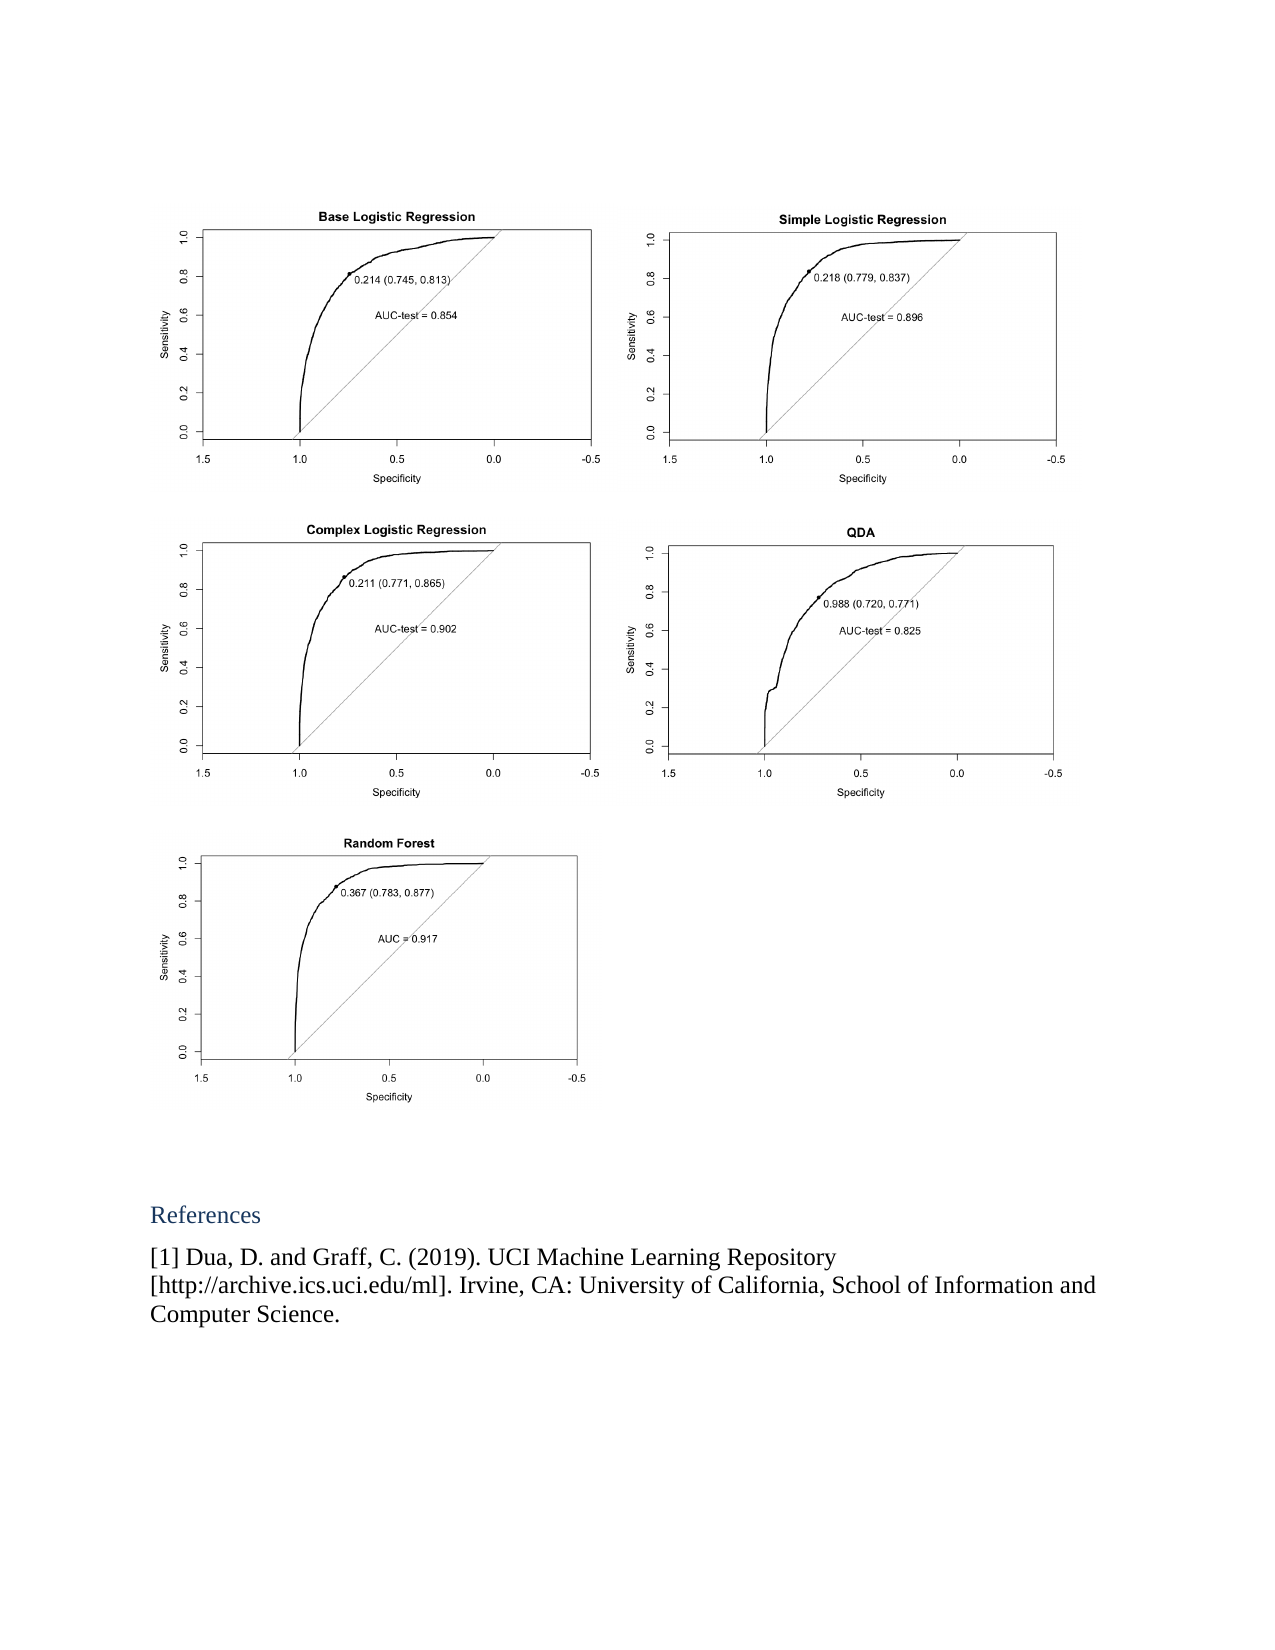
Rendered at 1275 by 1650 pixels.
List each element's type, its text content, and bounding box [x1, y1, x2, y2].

subtitle References [150, 1201, 1125, 1229]
text ​​ [617, 517, 1125, 805]
picture [150, 203, 1083, 492]
text [1] Dua, D. and Graff, C. (2019). UCI Machine Learning Repository [http://archive.ics.uci.edu/ml]. Irvine, CA: University of California, School of Information and Computer Science. [150, 1242, 1125, 1328]
picture [150, 830, 603, 1110]
text ​​ [618, 204, 1125, 492]
picture [150, 517, 1080, 806]
